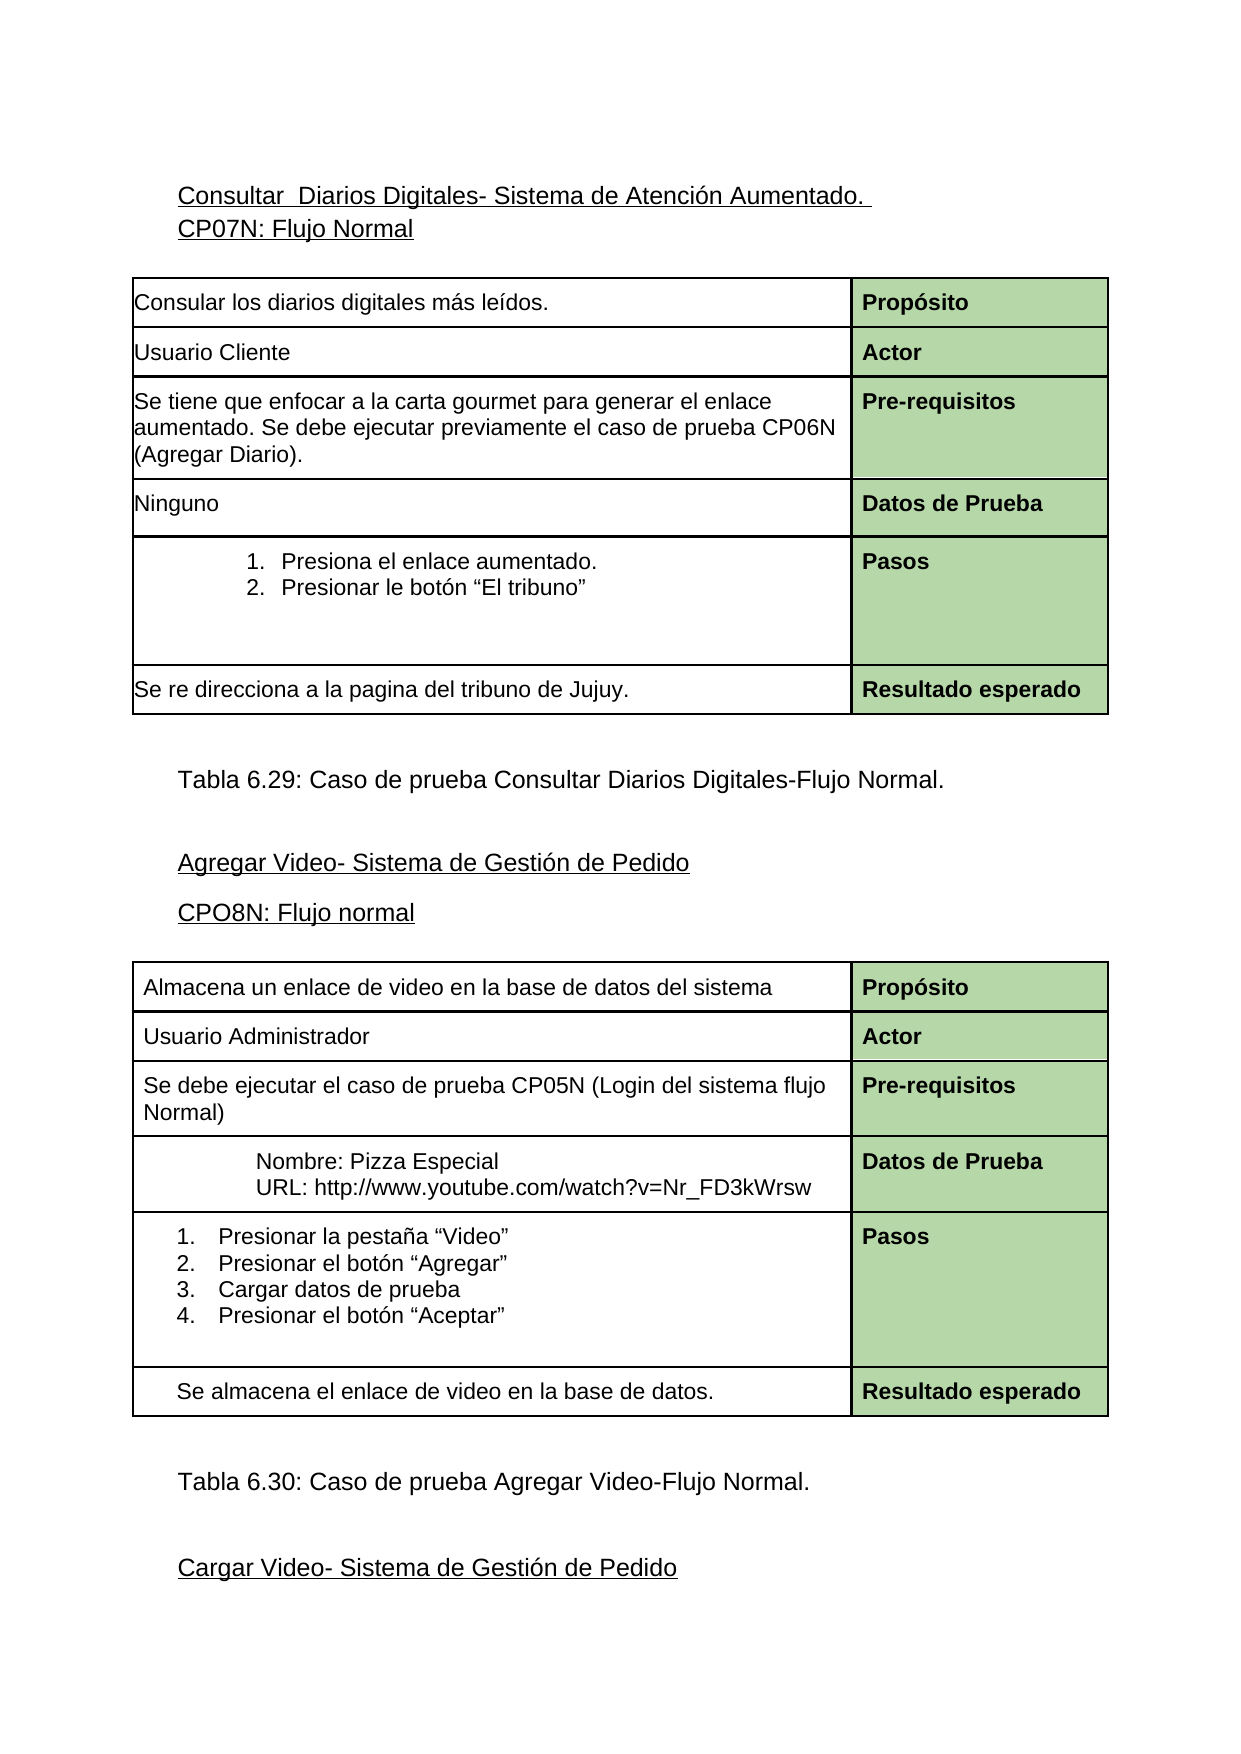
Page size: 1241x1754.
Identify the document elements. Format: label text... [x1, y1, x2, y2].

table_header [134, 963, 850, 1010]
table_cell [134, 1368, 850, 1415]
text Tabla 6.29: Caso de prueba Consultar Diarios Digitales-Flujo Normal. [177, 765, 1063, 794]
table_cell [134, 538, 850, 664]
text CP07N: Flujo Normal [177, 214, 1063, 242]
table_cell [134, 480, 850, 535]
text CPO8N: Flujo normal [177, 898, 1063, 927]
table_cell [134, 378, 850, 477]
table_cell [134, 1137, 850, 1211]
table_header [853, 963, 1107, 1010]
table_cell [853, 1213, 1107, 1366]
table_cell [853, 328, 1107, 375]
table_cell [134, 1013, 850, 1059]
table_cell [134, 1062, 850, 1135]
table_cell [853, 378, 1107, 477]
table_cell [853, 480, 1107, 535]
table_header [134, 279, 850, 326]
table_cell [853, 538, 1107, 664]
text Tabla 6.30: Caso de prueba Agregar Video-Flujo Normal. [177, 1467, 1063, 1496]
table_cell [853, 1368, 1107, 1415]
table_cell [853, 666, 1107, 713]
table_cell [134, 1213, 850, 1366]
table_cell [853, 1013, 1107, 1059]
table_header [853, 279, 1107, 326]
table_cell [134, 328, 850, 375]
text Agregar Video- Sistema de Gestión de Pedido [177, 848, 1063, 877]
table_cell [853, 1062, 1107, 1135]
text Cargar Video- Sistema de Gestión de Pedido [177, 1553, 1063, 1582]
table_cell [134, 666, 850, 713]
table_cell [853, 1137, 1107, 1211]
text Consultar Diarios Digitales- Sistema de Atención Aumentado. [177, 181, 1063, 209]
